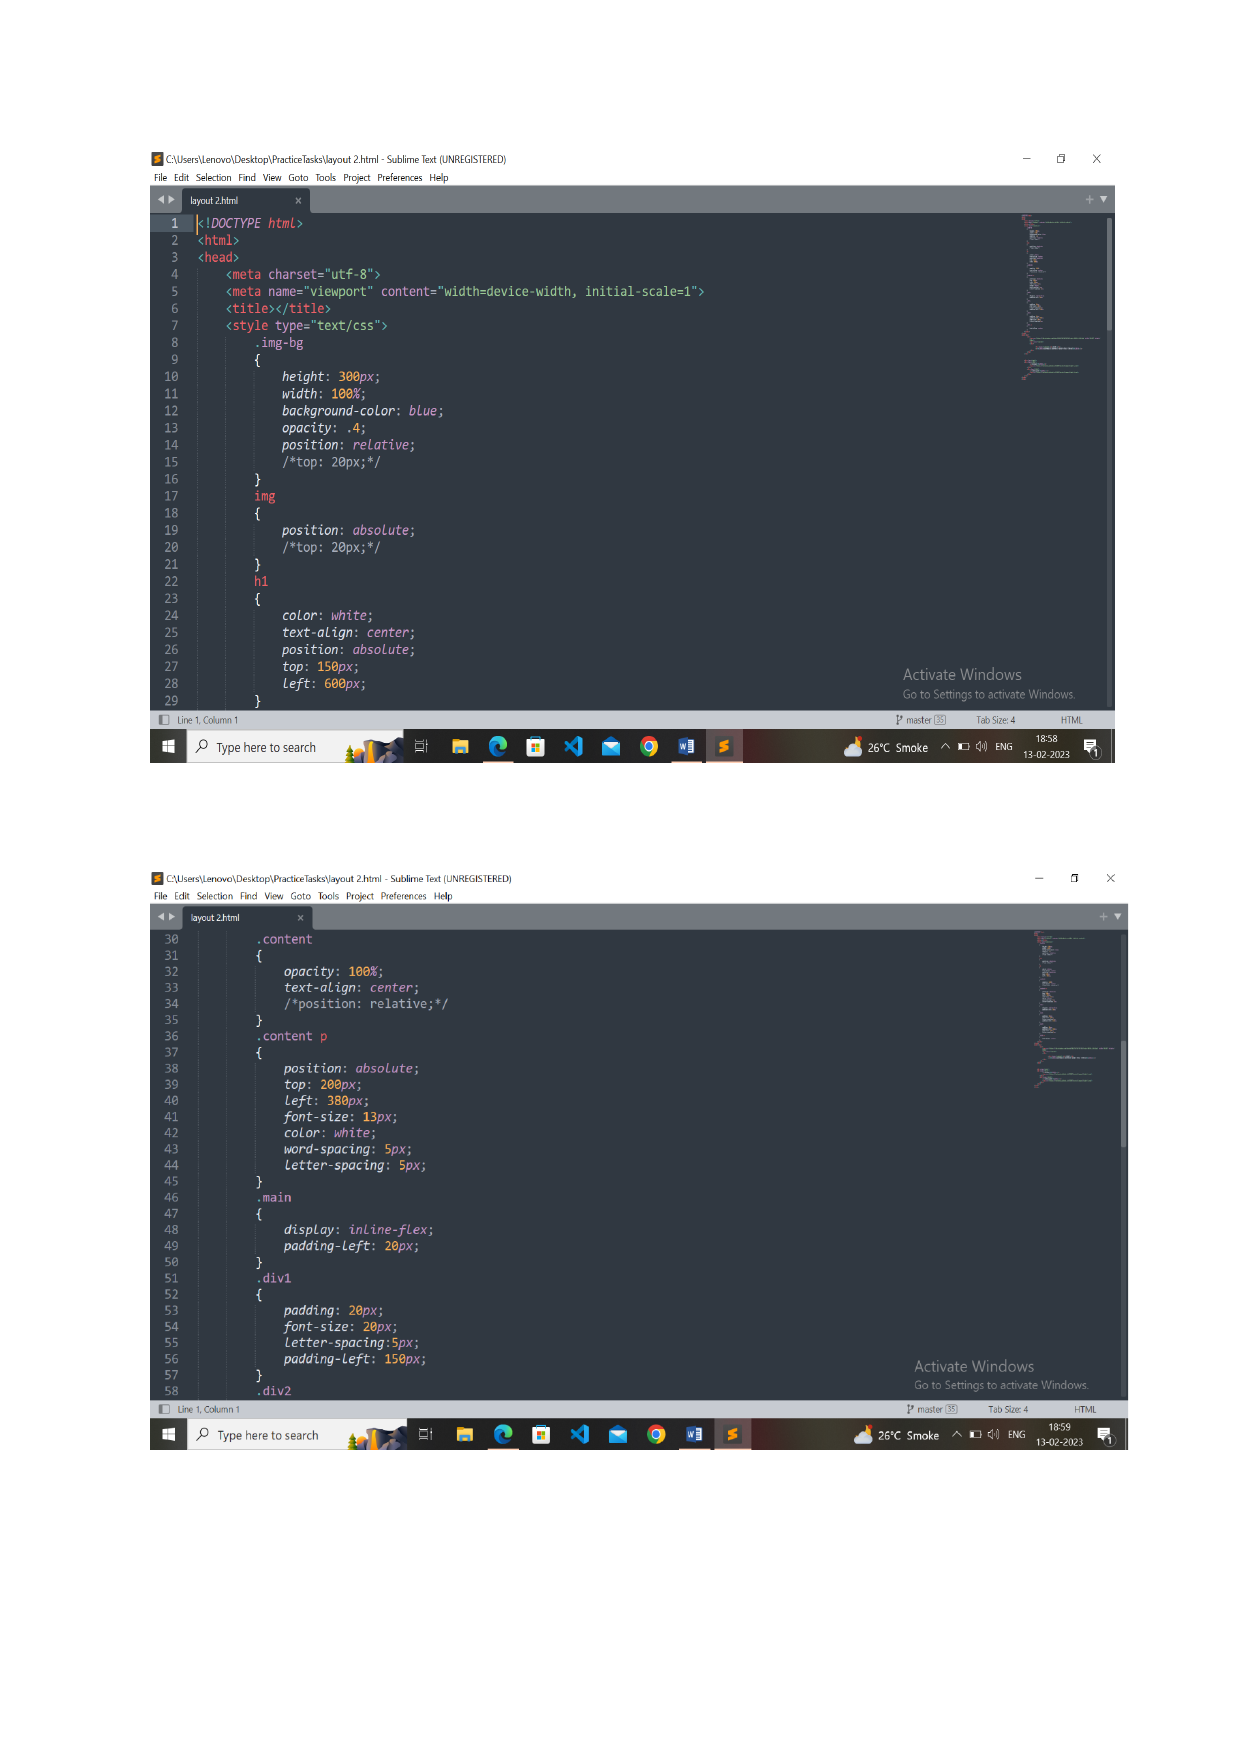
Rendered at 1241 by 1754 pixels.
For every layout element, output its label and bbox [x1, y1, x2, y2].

picture [150, 150, 1115, 763]
picture [150, 869, 1129, 1450]
